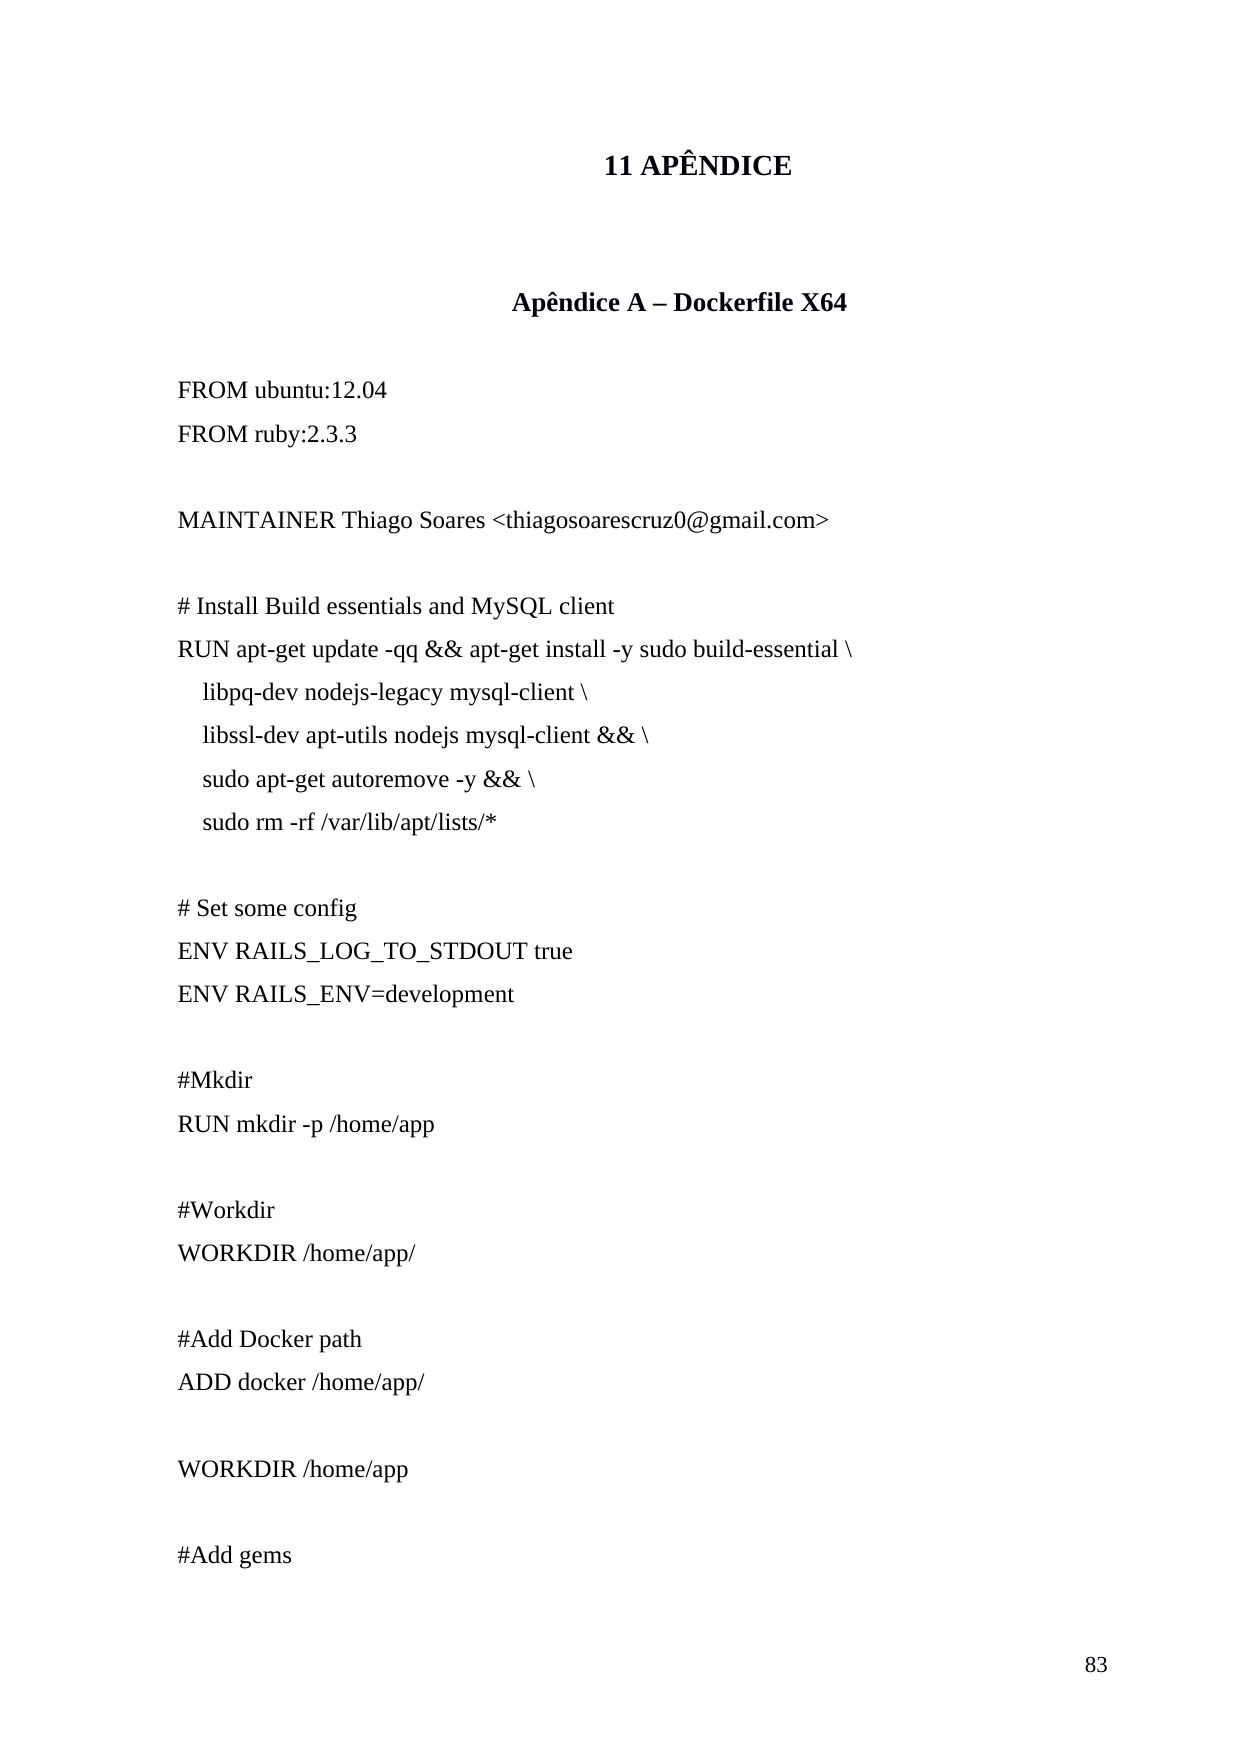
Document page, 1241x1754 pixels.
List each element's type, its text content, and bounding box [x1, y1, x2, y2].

text libpq-dev nodejs-legacy mysql-client \ [177, 677, 1107, 706]
text 11 APÊNDICE [288, 148, 1107, 181]
text FROM ubuntu:12.04 [177, 376, 1107, 404]
text FROM ruby:2.3.3 [177, 419, 1107, 447]
text ADD docker /home/app/ [177, 1367, 1107, 1396]
text #Workdir [177, 1195, 1107, 1224]
text #Add gems [177, 1540, 1107, 1569]
text ENV RAILS_LOG_TO_STDOUT true [177, 936, 1107, 965]
text #Add Docker path [177, 1324, 1107, 1353]
text sudo apt-get autoremove -y && \ [177, 764, 1107, 792]
text WORKDIR /home/app/ [177, 1238, 1107, 1267]
text ENV RAILS_ENV=development [177, 979, 1107, 1008]
text # Install Build essentials and MySQL client [177, 591, 1107, 620]
text #Mkdir [177, 1066, 1107, 1094]
text sudo rm -rf /var/lib/apt/lists/* [177, 807, 1107, 836]
text WORKDIR /home/app [177, 1454, 1107, 1482]
text Apêndice A – Dockerfile X64 [177, 286, 1107, 317]
text RUN apt-get update -qq && apt-get install -y sudo build-essential \ [177, 634, 1107, 663]
text # Set some config [177, 893, 1107, 922]
text MAINTAINER Thiago Soares <thiagosoarescruz0@gmail.com> [177, 505, 1107, 534]
text libssl-dev apt-utils nodejs mysql-client && \ [177, 721, 1107, 749]
text RUN mkdir -p /home/app [177, 1109, 1107, 1137]
